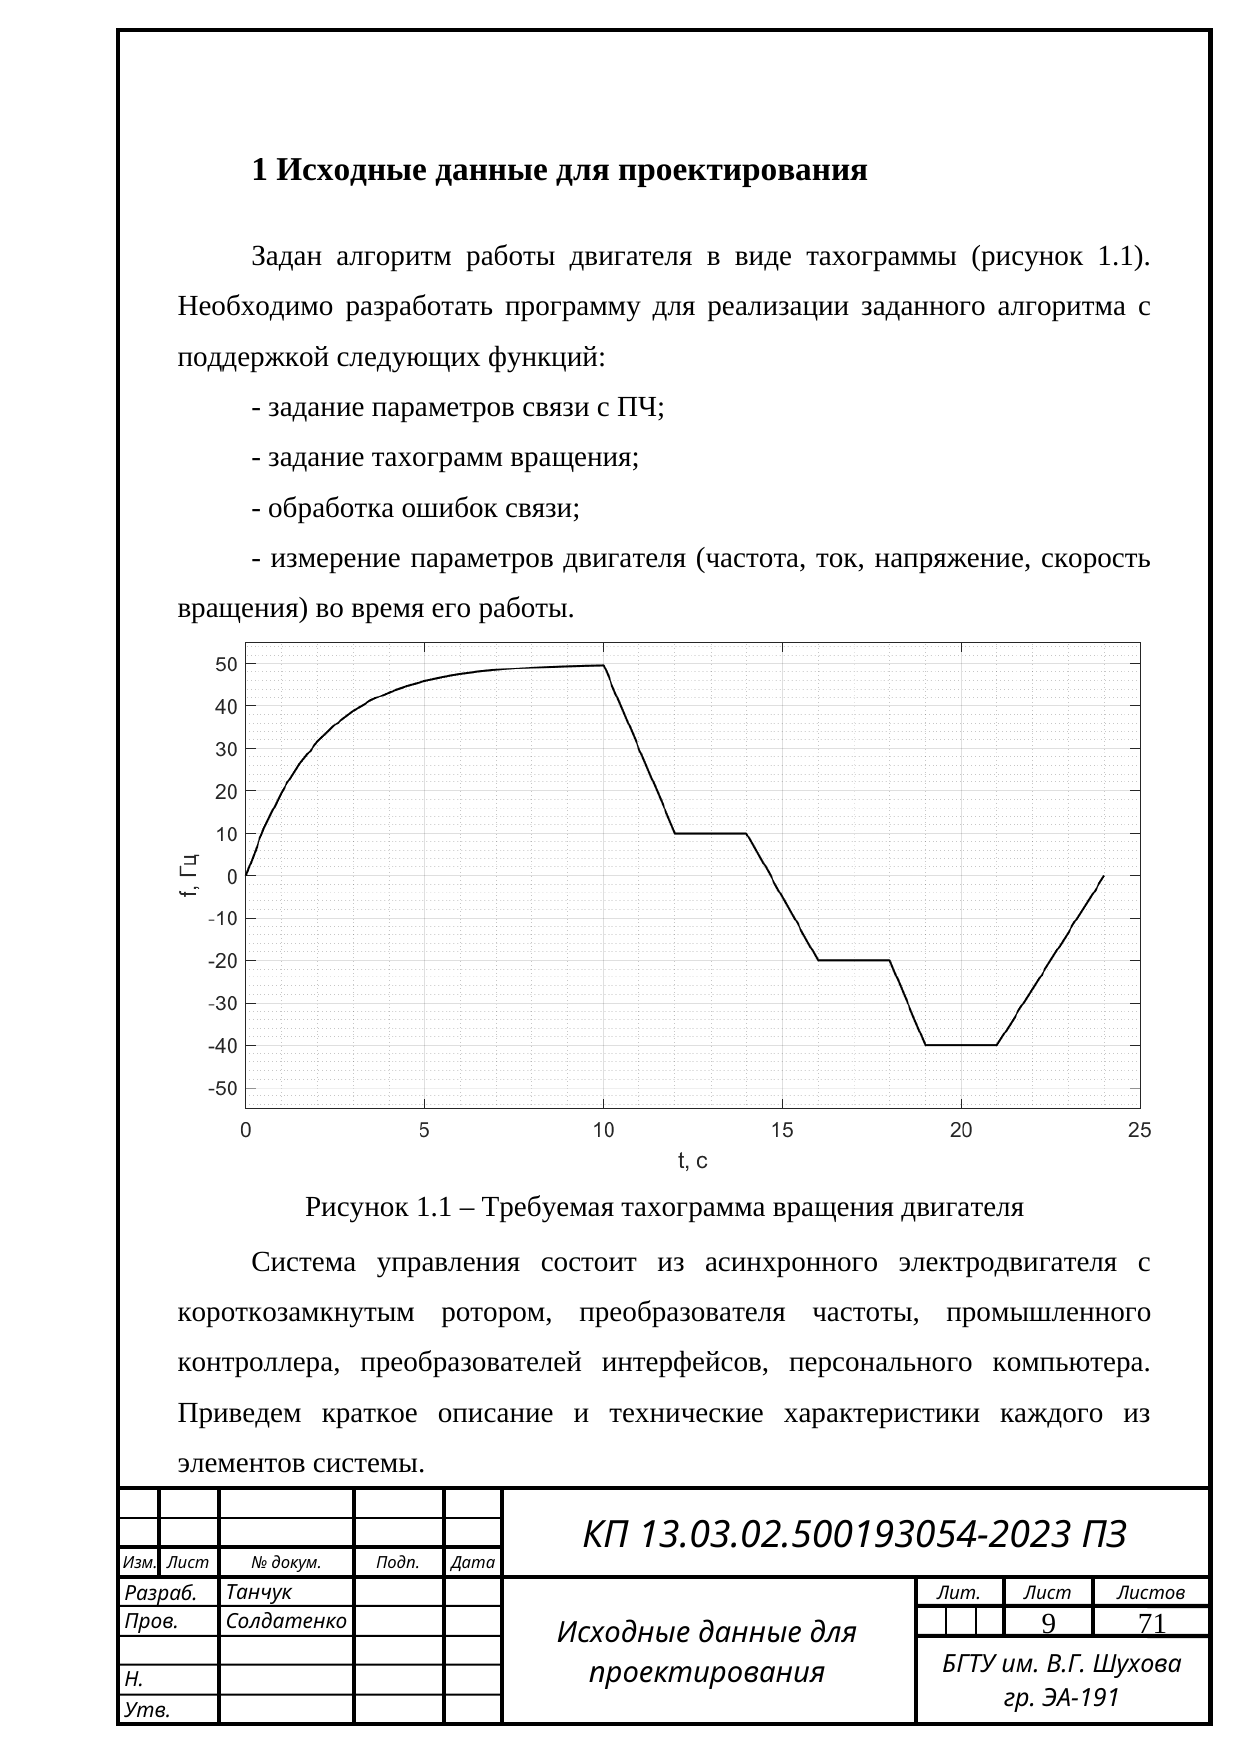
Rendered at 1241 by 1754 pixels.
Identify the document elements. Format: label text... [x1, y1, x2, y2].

text - измерение параметров двигателя (частота, ток, напряжение, скорость вращения) во время его работы. [177, 540, 1152, 624]
text - задание параметров связи с ПЧ; [177, 389, 1152, 423]
text Задан алгоритм работы двигателя в виде тахограммы (рисунок 1.1). Необходимо разработать программу для реализации заданного алгоритма с поддержкой следующих функций: [177, 238, 1152, 372]
text - задание тахограмм вращения; [177, 439, 1152, 473]
text - обработка ошибок связи; [177, 490, 1152, 523]
picture [177, 640, 1152, 1173]
text Система управления состоит из асинхронного электродвигателя с короткозамкнутым ротором, преобразователя частоты, промышленного контроллера, преобразователей интерфейсов, персонального компьютера. Приведем краткое описание и технические характеристики каждого из элементов системы. [177, 1244, 1152, 1479]
subtitle Исходные данные для проектирования [177, 149, 1152, 188]
